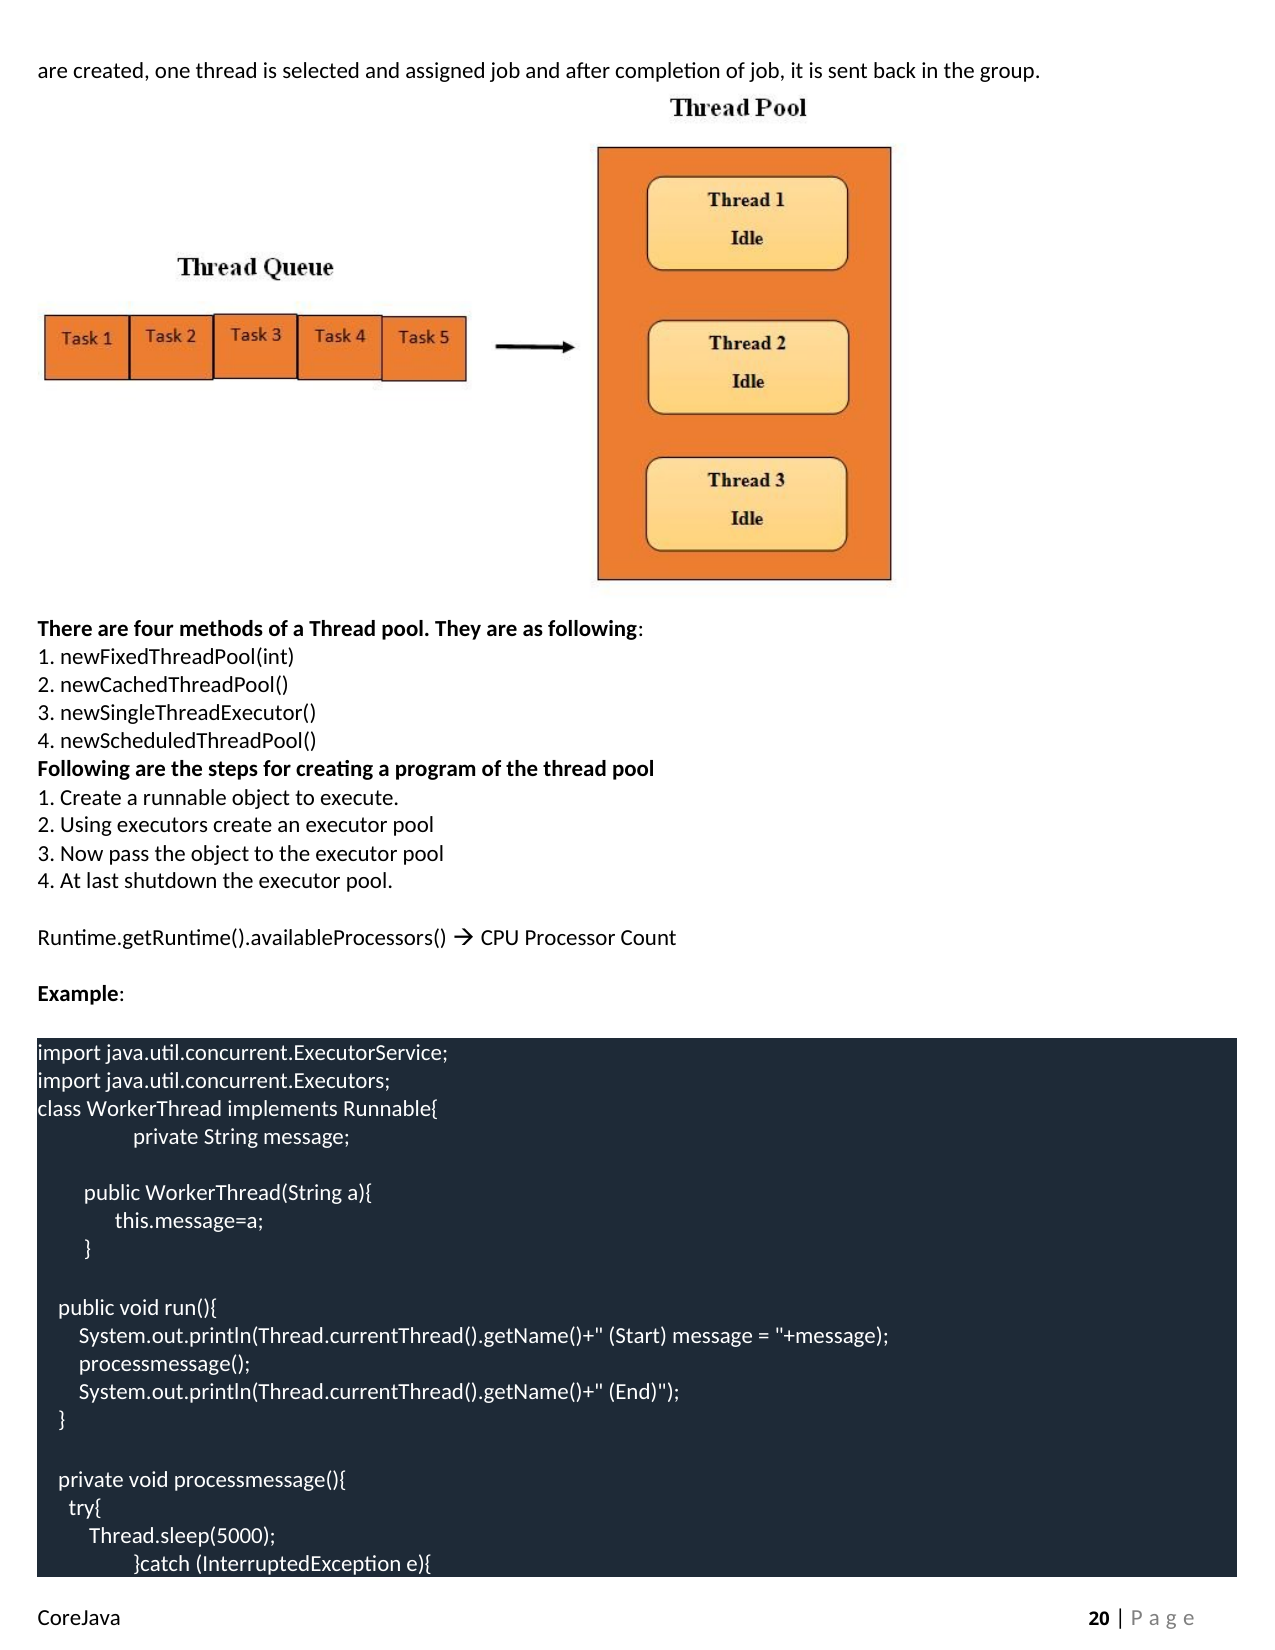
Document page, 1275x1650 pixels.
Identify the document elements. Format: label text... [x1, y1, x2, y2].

text import java.util.concurrent.ExecutorService; import java.util.concurrent.Executors; class WorkerThread implements Runnable{ private String message; public WorkerThread(String a){ this.message=a; } [37, 1038, 1237, 1262]
text 1. newFixedThreadPool(int) 2. newCachedThreadPool() 3. newSingleThreadExecutor() 4. newScheduledThreadPool() [37, 642, 1237, 754]
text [37, 1465, 1237, 1577]
text Following are the steps for creating a program of the thread pool 1. Create a runnable object to execute. 2. Using executors create an executor pool 3. Now pass the object to the executor pool 4. At last shutdown the executor pool. Runtime.getRuntime().availableProcessors() CPU Processor Count Example: [37, 754, 1237, 1007]
picture [37, 84, 931, 615]
text public void run(){ System.out.println(Thread.currentThread().getName()+" (Start) message = "+message); processmessage(); System.out.println(Thread.currentThread().getName()+" (End)"); } [37, 1293, 1237, 1433]
text There are four methods of a Thread pool. They are as following: [37, 614, 1237, 642]
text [37, 56, 1237, 614]
